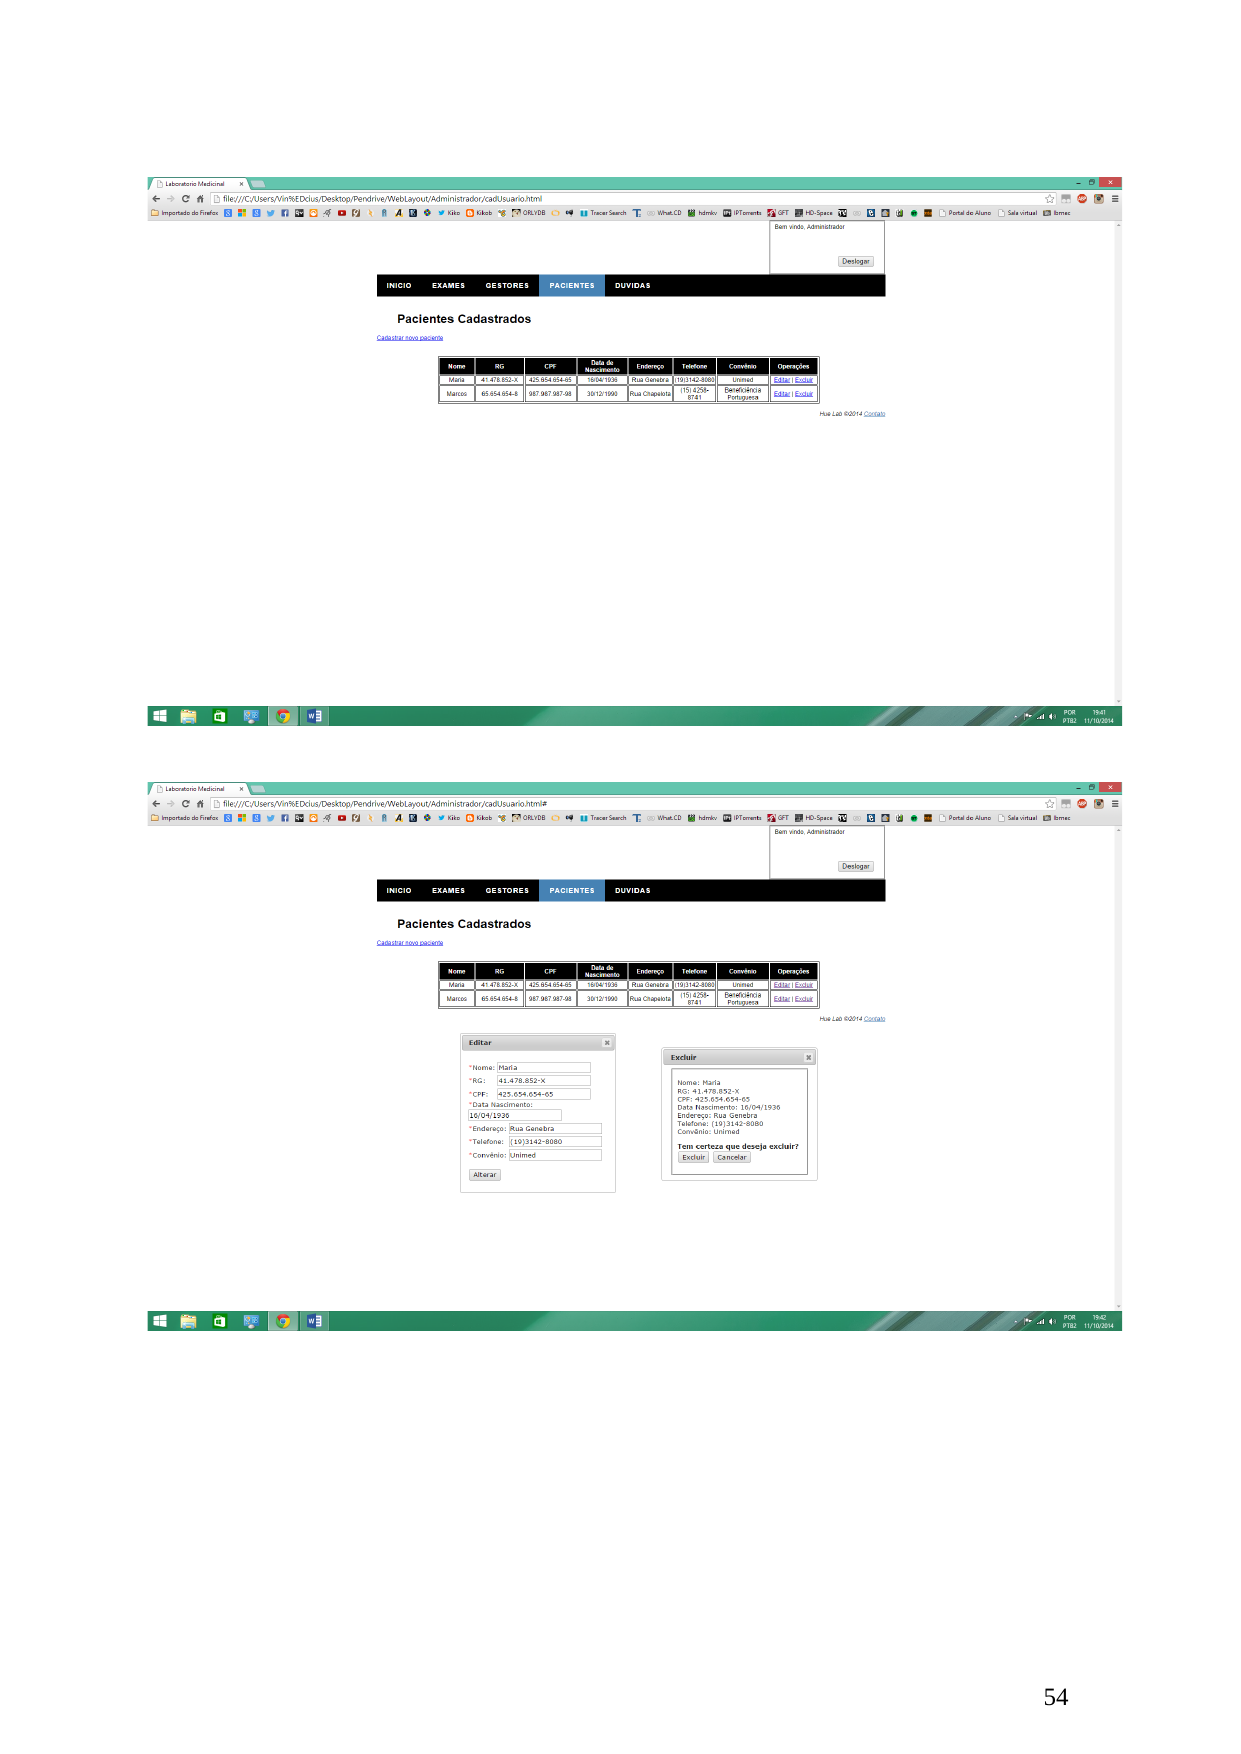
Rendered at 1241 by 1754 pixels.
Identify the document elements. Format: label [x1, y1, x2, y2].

picture [147, 177, 1123, 726]
picture [147, 782, 1123, 1331]
